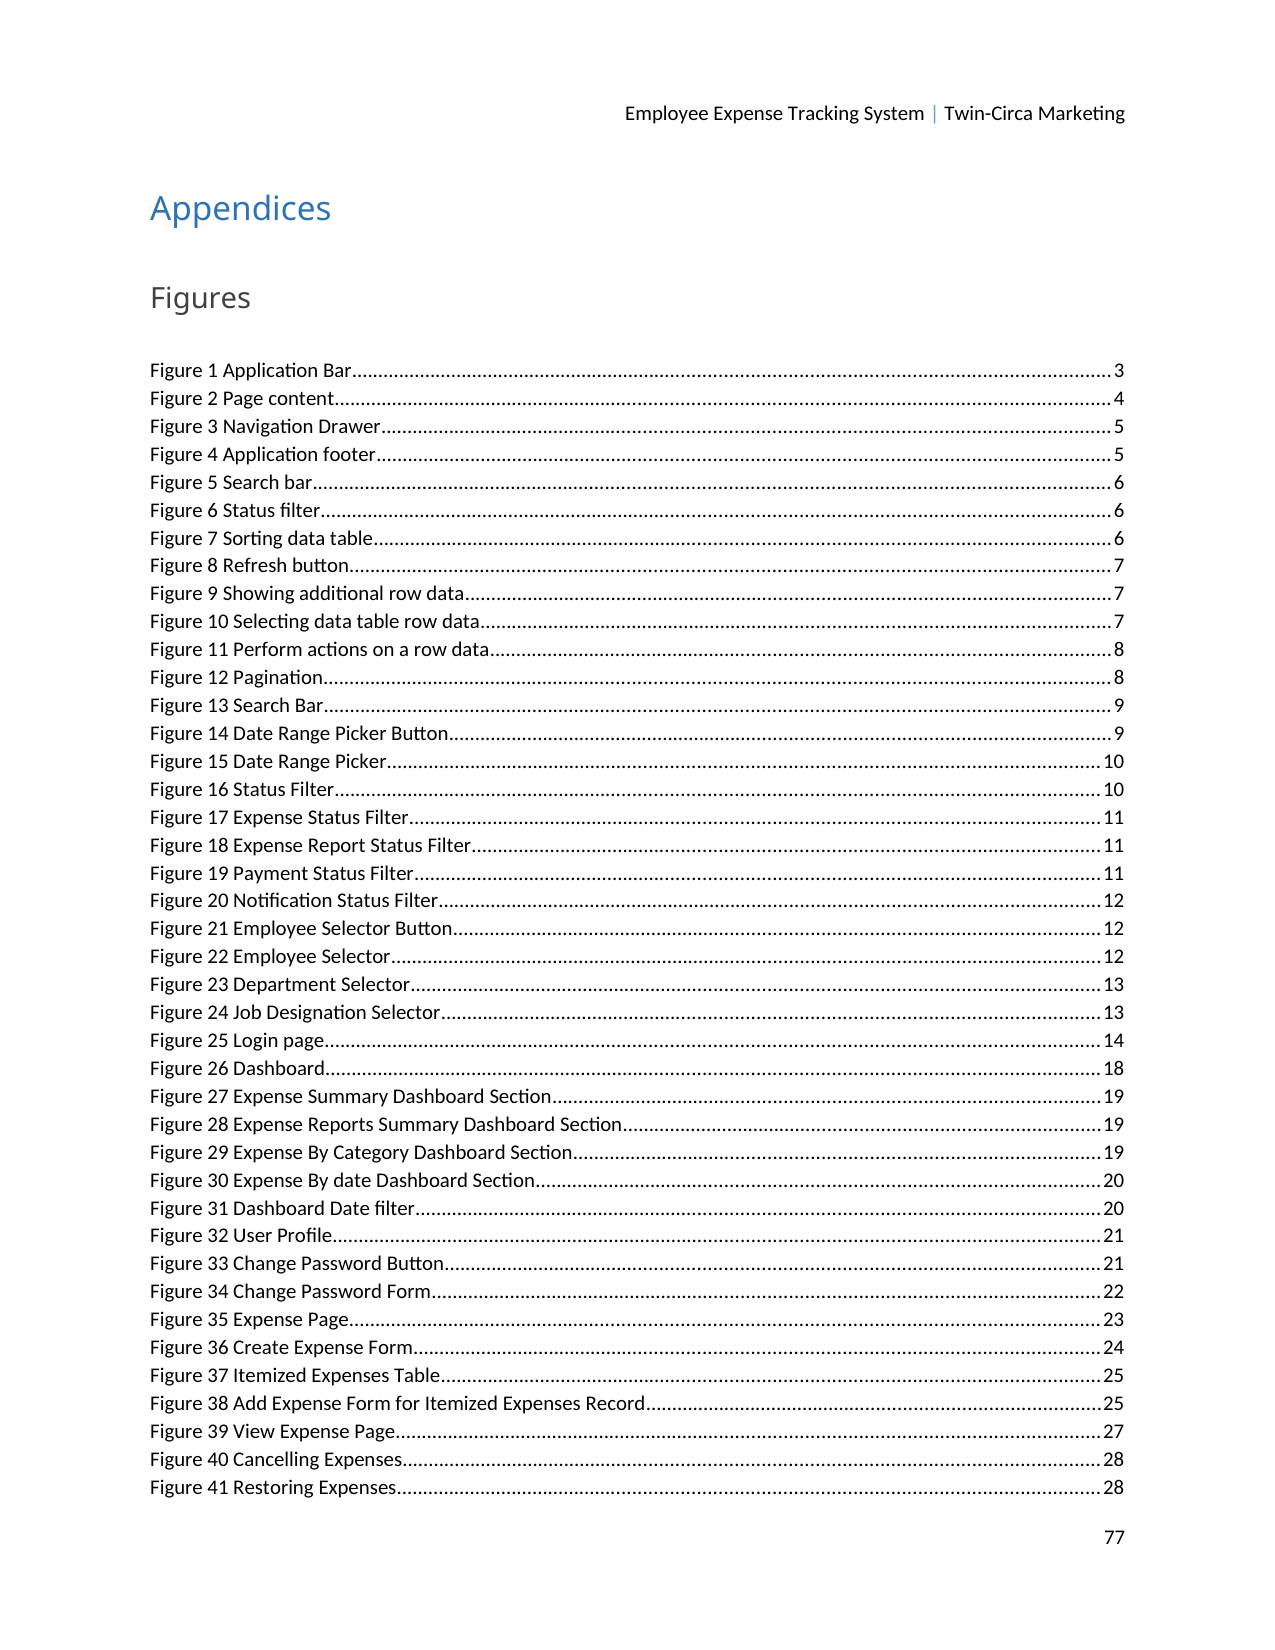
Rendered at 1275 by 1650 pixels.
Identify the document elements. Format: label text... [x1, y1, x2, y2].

text Figure 35 Expense Page 23 [150, 1306, 1125, 1332]
text Figure 34 Change Password Form 22 [150, 1278, 1125, 1304]
text Figure 40 Cancelling Expenses 28 [150, 1446, 1125, 1471]
text Figure 8 Refresh button 7 [150, 553, 1125, 578]
text Figure 25 Login page 14 [150, 1027, 1125, 1053]
text Figure 18 Expense Report Status Filter 11 [150, 832, 1125, 857]
text Figure 9 Showing additional row data 7 [150, 581, 1125, 606]
text Figure 6 Status filter 6 [150, 497, 1125, 522]
text Figure 32 User Profile 21 [150, 1223, 1125, 1248]
text Figure 39 View Expense Page 27 [150, 1418, 1125, 1443]
subtitle Appendices [150, 184, 1125, 230]
text Figure 22 Employee Selector 12 [150, 943, 1125, 969]
text Figure 17 Expense Status Filter 11 [150, 804, 1125, 829]
text Figure 19 Payment Status Filter 11 [150, 860, 1125, 885]
text Figure 38 Add Expense Form for Itemized Expenses Record 25 [150, 1390, 1125, 1416]
text Figure 31 Dashboard Date filter 20 [150, 1195, 1125, 1220]
text Figure 16 Status Filter 10 [150, 776, 1125, 801]
subtitle Figures [150, 277, 1125, 317]
text Figure 29 Expense By Category Dashboard Section 19 [150, 1139, 1125, 1164]
text Figure 41 Restoring Expenses 28 [150, 1474, 1125, 1499]
text Figure 30 Expense By date Dashboard Section 20 [150, 1167, 1125, 1192]
text Figure 4 Application footer 5 [150, 441, 1125, 466]
text Figure 26 Dashboard 18 [150, 1055, 1125, 1081]
text Figure 12 Pagination 8 [150, 664, 1125, 690]
text Figure 28 Expense Reports Summary Dashboard Section 19 [150, 1111, 1125, 1136]
text Figure 36 Create Expense Form 24 [150, 1334, 1125, 1360]
text Figure 20 Notification Status Filter 12 [150, 888, 1125, 913]
text Figure 27 Expense Summary Dashboard Section 19 [150, 1083, 1125, 1108]
text Figure 33 Change Password Button 21 [150, 1251, 1125, 1276]
text Figure 3 Navigation Drawer 5 [150, 413, 1125, 438]
text Figure 7 Sorting data table 6 [150, 525, 1125, 550]
text Figure 11 Perform actions on a row data 8 [150, 636, 1125, 662]
text Figure 23 Department Selector 13 [150, 971, 1125, 997]
text Figure 10 Selecting data table row data 7 [150, 608, 1125, 634]
text Figure 14 Date Range Picker Button 9 [150, 720, 1125, 746]
text Figure 5 Search bar 6 [150, 469, 1125, 494]
text Figure 37 Itemized Expenses Table 25 [150, 1362, 1125, 1388]
text Figure 15 Date Range Picker 10 [150, 748, 1125, 773]
text Figure 13 Search Bar 9 [150, 692, 1125, 718]
text Figure 21 Employee Selector Button 12 [150, 916, 1125, 941]
text Figure 2 Page content 4 [150, 385, 1125, 411]
text Figure 24 Job Designation Selector 13 [150, 999, 1125, 1025]
text Figure 1 Application Bar 3 [150, 357, 1125, 383]
